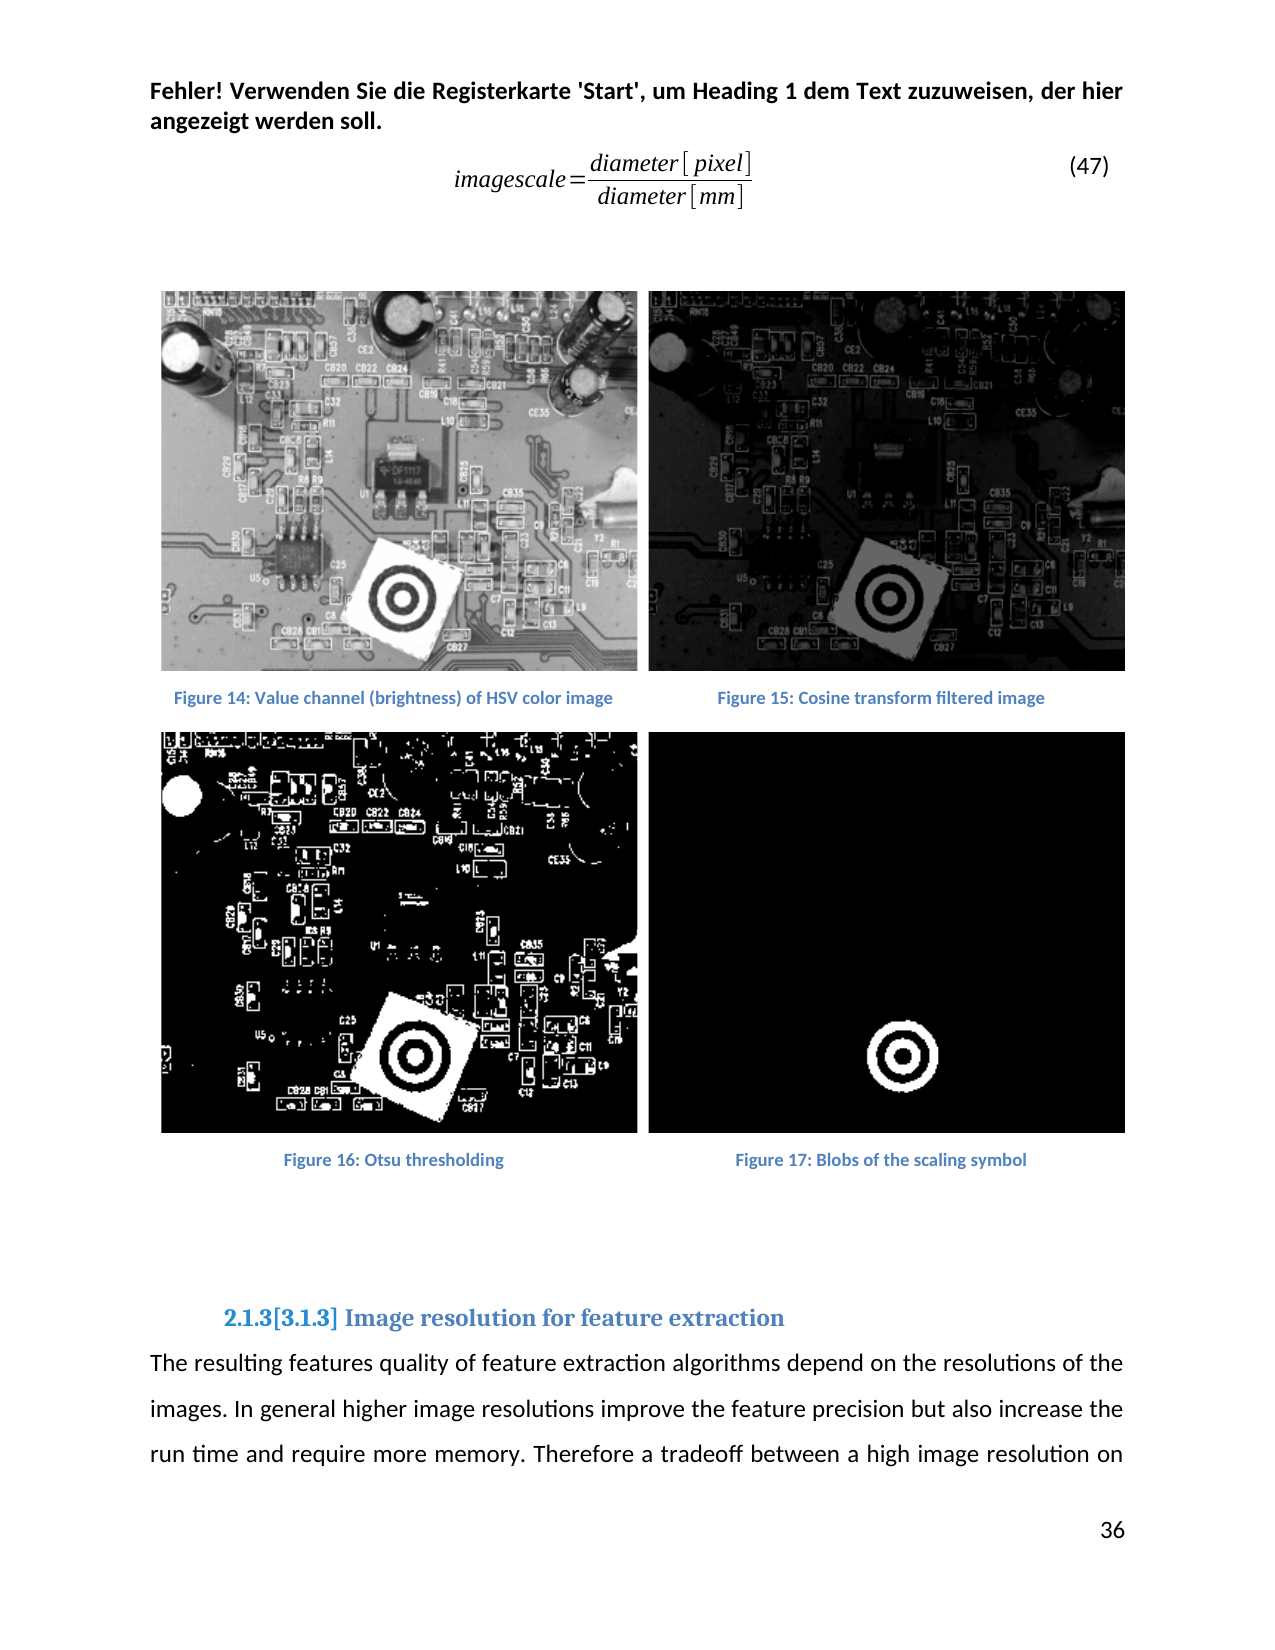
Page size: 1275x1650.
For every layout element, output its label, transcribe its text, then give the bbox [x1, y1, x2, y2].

subtitle Image resolution for feature extraction [224, 1304, 1125, 1333]
picture [648, 291, 1125, 671]
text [150, 1347, 1125, 1469]
picture [161, 732, 638, 1133]
picture [161, 291, 638, 671]
picture [648, 732, 1125, 1133]
table_header [150, 150, 1058, 225]
